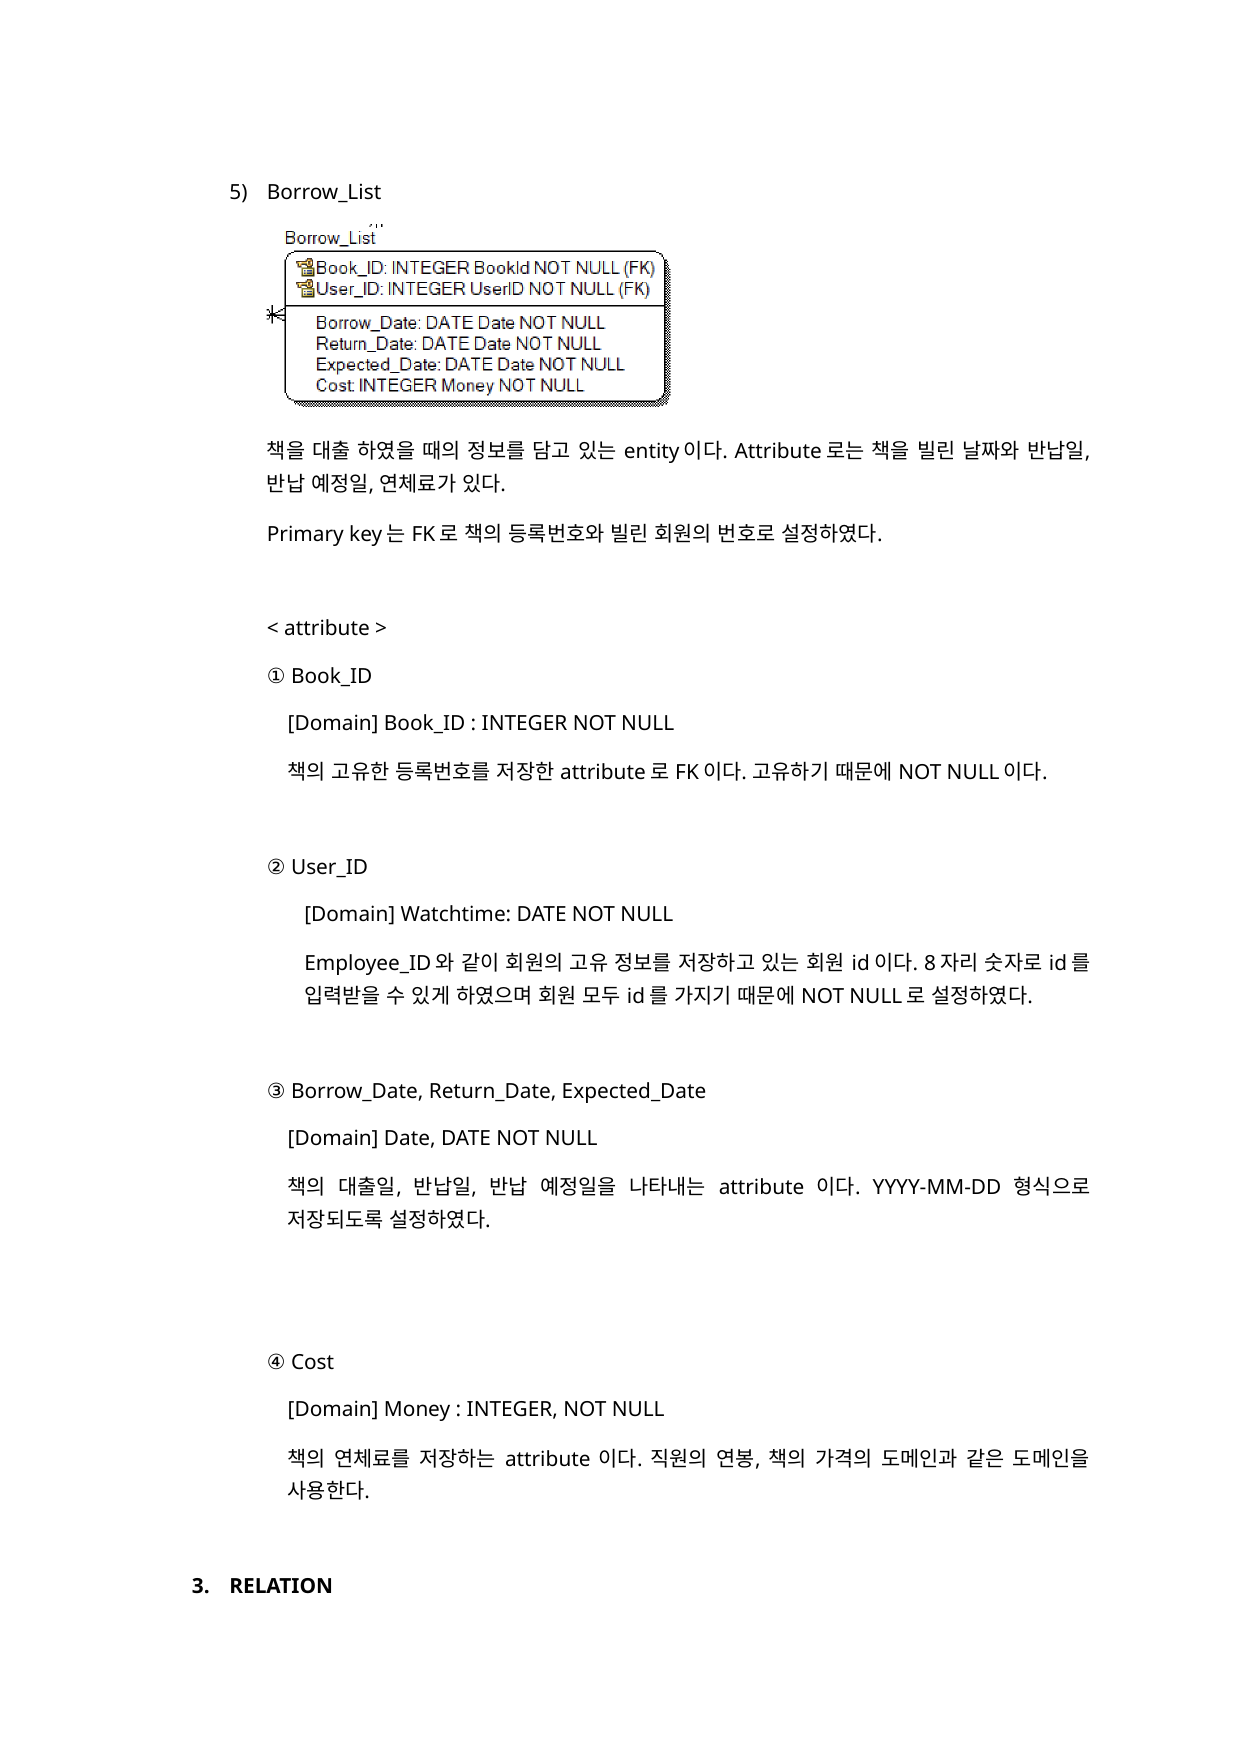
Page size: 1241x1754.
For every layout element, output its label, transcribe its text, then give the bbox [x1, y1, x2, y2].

text ② User_ID [183, 852, 1090, 880]
list ④ Cost [267, 1347, 1090, 1376]
list 책의 연체료를 저장하는 attribute 이다. 직원의 연봉, 책의 가격의 도메인과 같은 도메인을 사용한다. [287, 1442, 1090, 1505]
list 책을 대출 하였을 때의 정보를 담고 있는 entity이다. Attribute로는 책을 빌린 날짜와 반납일, 반납 예정일, 연체료가 있다. [267, 435, 1090, 498]
list Employee_ID와 같이 회원의 고유 정보를 저장하고 있는 회원 id이다. 8자리 숫자로 id를 입력받을 수 있게 하였으며 회원 모두 id를 가지기 때문에 NOT NULL로 설정하였다. [304, 947, 1090, 1009]
list Borrow_List [229, 177, 1090, 206]
list 책의 고유한 등록번호를 저장한 attribute로 FK이다. 고유하기 때문에 NOT NULL이다. [287, 755, 1090, 786]
list ③ Borrow_Date, Return_Date, Expected_Date [267, 1076, 1090, 1104]
text [Domain] Money : INTEGER, NOT NULL [204, 1394, 1090, 1423]
list [Domain] Watchtime: DATE NOT NULL [267, 899, 1090, 928]
list < attribute > [267, 613, 1090, 642]
list ① Book_ID [267, 661, 1090, 689]
list [Domain] Date, DATE NOT NULL [287, 1123, 1090, 1152]
list RELATION [192, 1571, 1090, 1599]
list 책의 대출일, 반납일, 반납 예정일을 나타내는 attribute 이다. YYYY-MM-DD 형식으로 저장되도록 설정하였다. [287, 1171, 1090, 1233]
picture [266, 224, 682, 416]
list Primary key는 FK로 책의 등록번호와 빌린 회원의 번호로 설정하였다. [267, 517, 1090, 547]
list [Domain] Book_ID : INTEGER NOT NULL [267, 708, 1090, 736]
